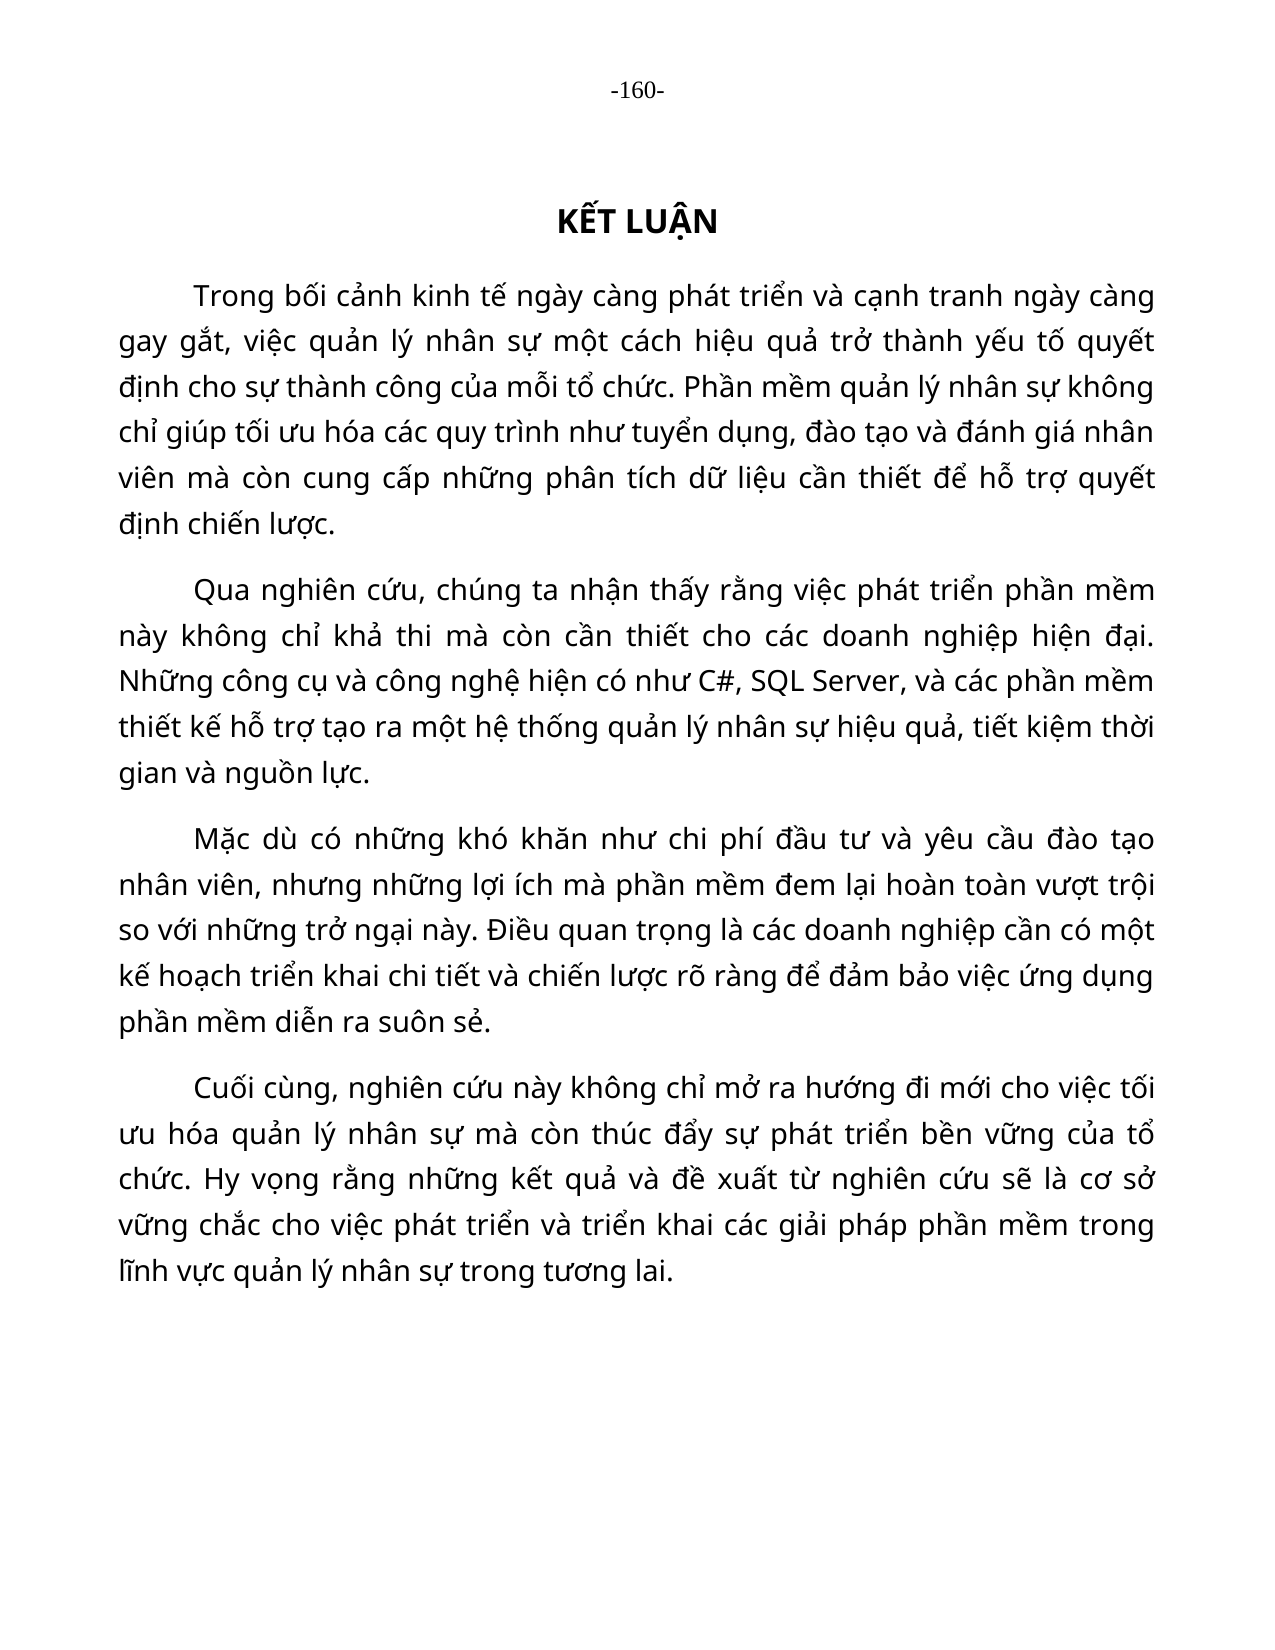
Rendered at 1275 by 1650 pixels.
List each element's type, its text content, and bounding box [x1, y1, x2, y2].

text Qua nghiên cứu, chúng ta nhận thấy rằng việc phát triển phần mềm này không chỉ khả thi mà còn cần thiết cho các doanh nghiệp hiện đại. Những công cụ và công nghệ hiện có như C#, SQL Server, và các phần mềm thiết kế hỗ trợ tạo ra một hệ thống quản lý nhân sự hiệu quả, tiết kiệm thời gian và nguồn lực. [118, 569, 1157, 792]
text Mặc dù có những khó khăn như chi phí đầu tư và yêu cầu đào tạo nhân viên, nhưng những lợi ích mà phần mềm đem lại hoàn toàn vượt trội so với những trở ngại này. Điều quan trọng là các doanh nghiệp cần có một kế hoạch triển khai chi tiết và chiến lược rõ ràng để đảm bảo việc ứng dụng phần mềm diễn ra suôn sẻ. [118, 818, 1157, 1041]
text Cuối cùng, nghiên cứu này không chỉ mở ra hướng đi mới cho việc tối ưu hóa quản lý nhân sự mà còn thúc đẩy sự phát triển bền vững của tổ chức. Hy vọng rằng những kết quả và đề xuất từ nghiên cứu sẽ là cơ sở vững chắc cho việc phát triển và triển khai các giải pháp phần mềm trong lĩnh vực quản lý nhân sự trong tương lai. [118, 1067, 1157, 1289]
subtitle KẾT LUẬN [118, 198, 1157, 243]
text Trong bối cảnh kinh tế ngày càng phát triển và cạnh tranh ngày càng gay gắt, việc quản lý nhân sự một cách hiệu quả trở thành yếu tố quyết định cho sự thành công của mỗi tổ chức. Phần mềm quản lý nhân sự không chỉ giúp tối ưu hóa các quy trình như tuyển dụng, đào tạo và đánh giá nhân viên mà còn cung cấp những phân tích dữ liệu cần thiết để hỗ trợ quyết định chiến lược. [118, 275, 1157, 543]
